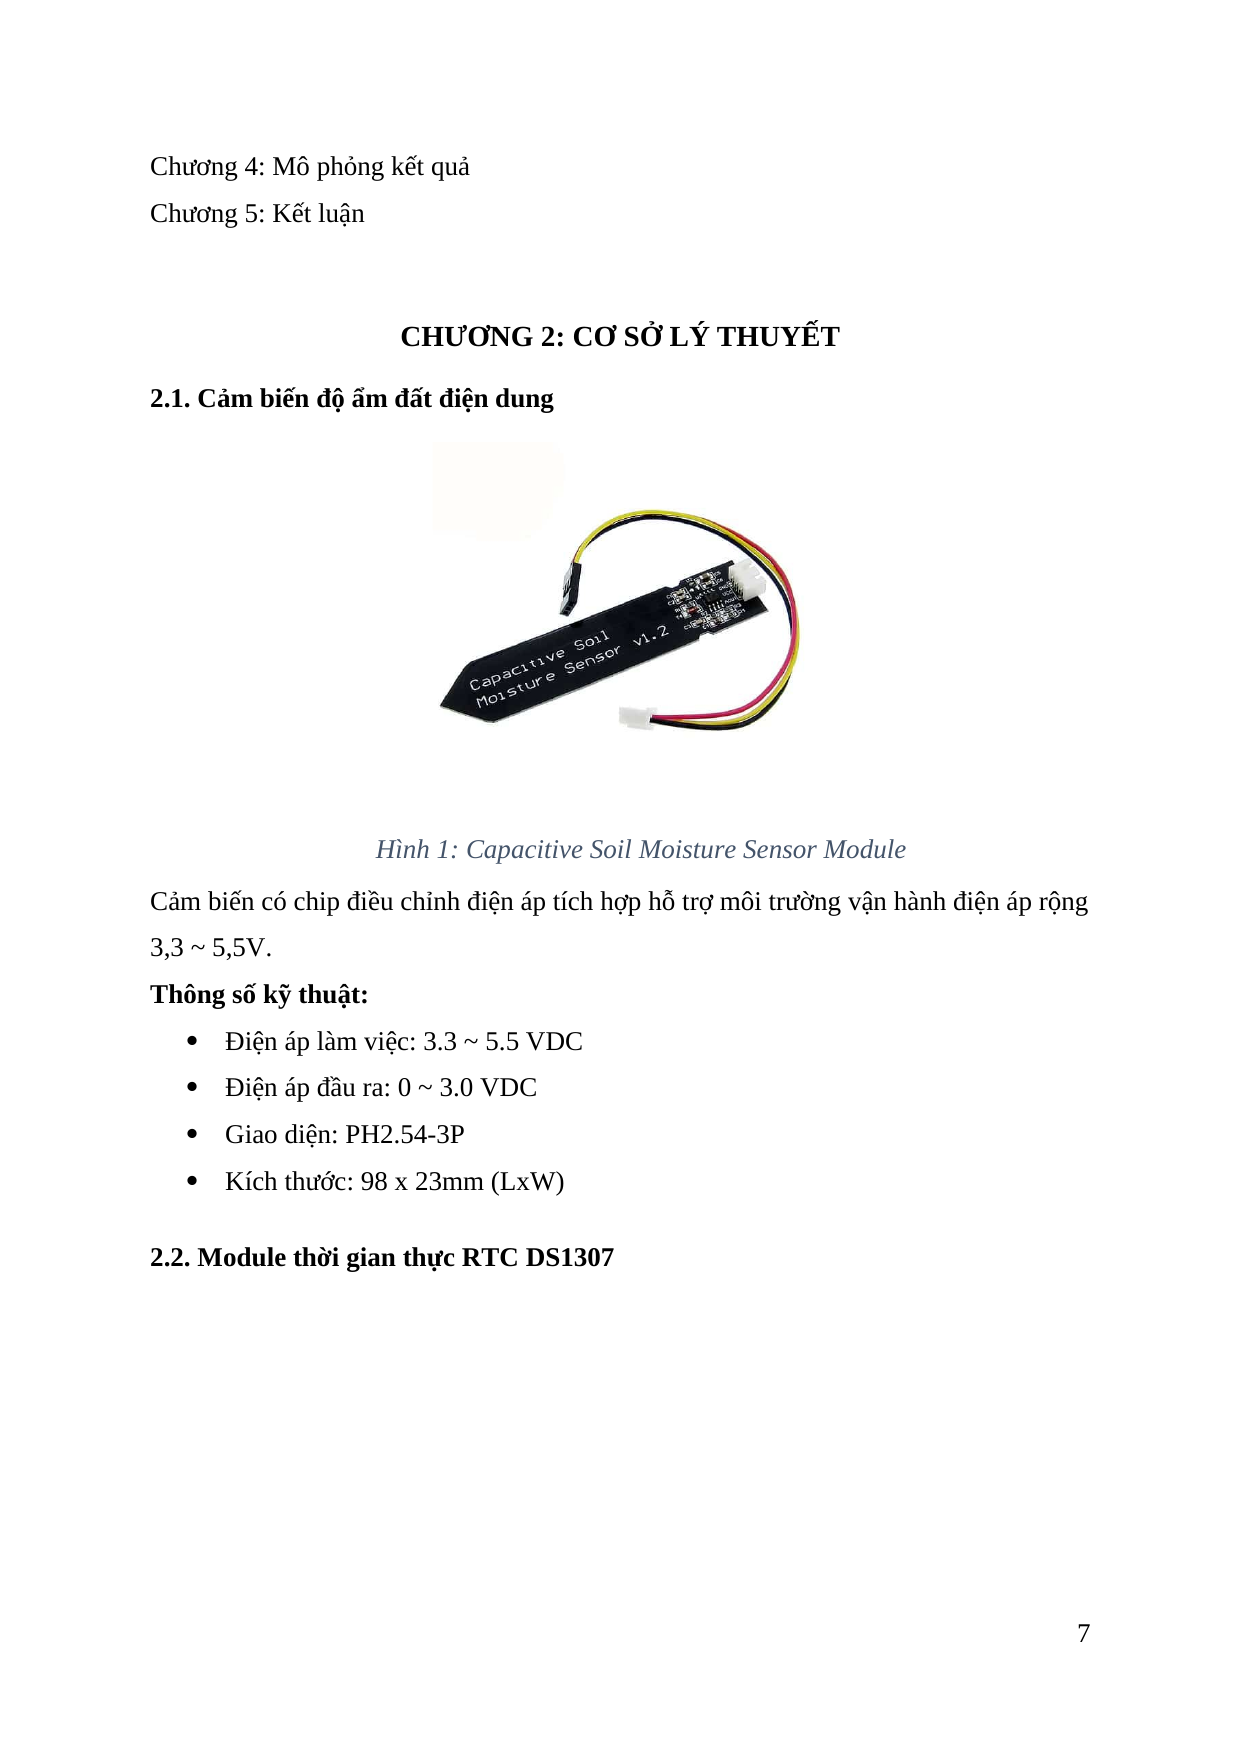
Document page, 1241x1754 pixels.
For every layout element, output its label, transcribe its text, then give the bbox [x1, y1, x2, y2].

list Điện áp làm việc: 3.3 ~ 5.5 VDC [187, 1025, 1090, 1056]
text Thông số kỹ thuật: [150, 978, 1090, 1009]
subtitle 2.2. Module thời gian thực RTC DS1307 [150, 1241, 1090, 1272]
subtitle 2.1. Cảm biến độ ẩm đất điện dung [150, 382, 1090, 413]
text Chương 4: Mô phỏng kết quả [150, 150, 1090, 181]
text Cảm biến có chip điều chỉnh điện áp tích hợp hỗ trợ môi trường vận hành điện áp rộng 3,3 ~ 5,5V. [150, 885, 1090, 962]
list Giao diện: PH2.54-3P [187, 1118, 1090, 1150]
subtitle CHƯƠNG 2: CƠ SỞ LÝ THUYẾT [150, 319, 1090, 353]
picture [432, 442, 808, 818]
list Điện áp đầu ra: 0 ~ 3.0 VDC [187, 1072, 1090, 1103]
text Hình 1: Capacitive Soil Moisture Sensor Module [150, 833, 1090, 864]
text Chương 5: Kết luận [150, 197, 1090, 228]
list Kích thước: 98 x 23mm (LxW) [187, 1165, 1090, 1197]
